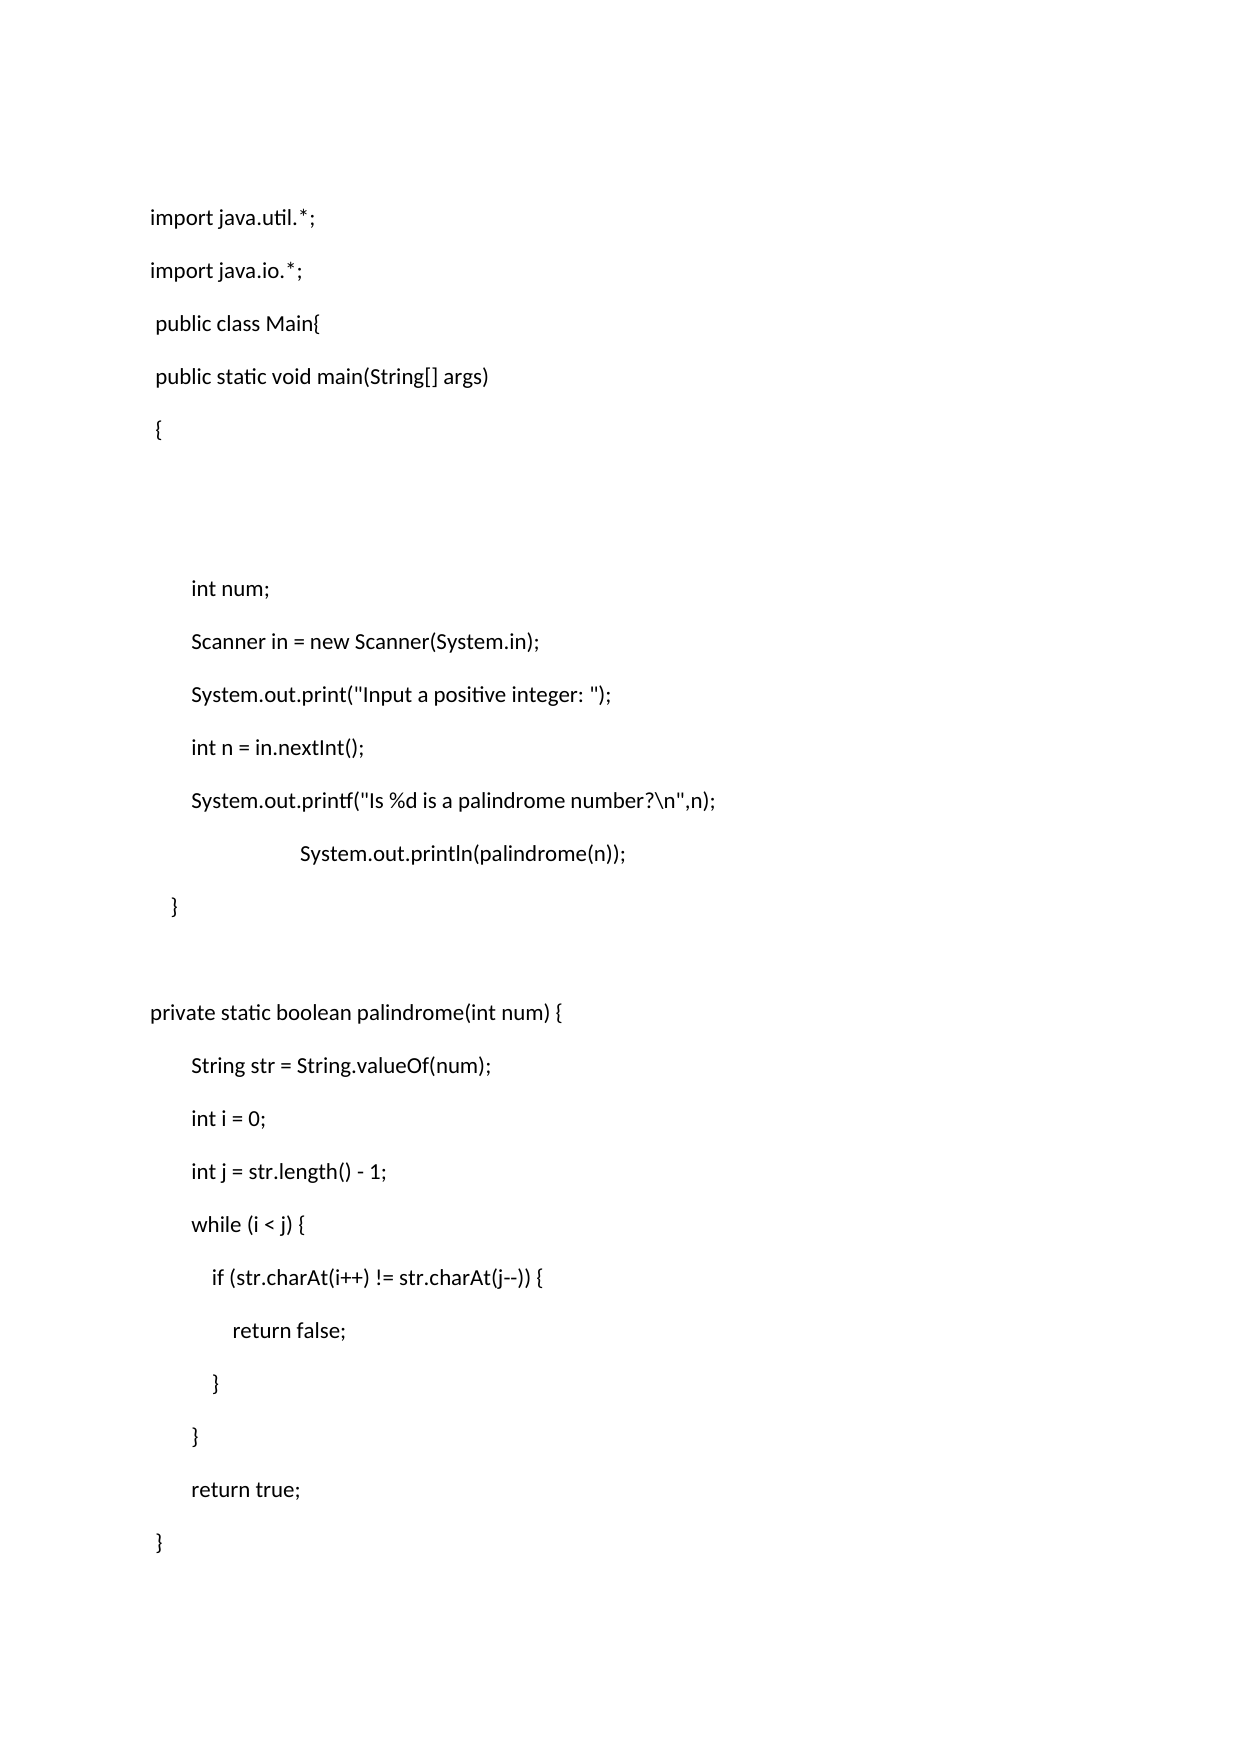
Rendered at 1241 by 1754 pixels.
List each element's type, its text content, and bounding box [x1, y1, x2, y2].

text while (i < j) { [150, 1210, 1090, 1238]
text if (str.charAt(i++) != str.charAt(j--)) { [150, 1263, 1090, 1291]
text System.out.println(palindrome(n)); [150, 839, 1090, 867]
text int i = 0; [150, 1104, 1090, 1132]
text int n = in.nextInt(); [150, 733, 1090, 761]
text int j = str.length() - 1; [150, 1157, 1090, 1185]
text System.out.print("Input a positive integer: "); [150, 680, 1090, 708]
text int num; [150, 574, 1090, 602]
text return false; [150, 1316, 1090, 1344]
text } [150, 892, 1090, 920]
text public static void main(String[] args) [150, 362, 1090, 390]
text import java.io.*; [150, 256, 1090, 284]
text private static boolean palindrome(int num) { [150, 998, 1090, 1026]
text public class Main{ [150, 309, 1090, 337]
text } [150, 1369, 1090, 1397]
text String str = String.valueOf(num); [150, 1051, 1090, 1079]
text { [150, 415, 1090, 443]
text System.out.printf("Is %d is a palindrome number?\n",n); [150, 786, 1090, 814]
text } [150, 1422, 1090, 1451]
text } [150, 1528, 1090, 1557]
text import java.util.*; [150, 203, 1090, 231]
text return true; [150, 1476, 1090, 1503]
text Scanner in = new Scanner(System.in); [150, 627, 1090, 655]
